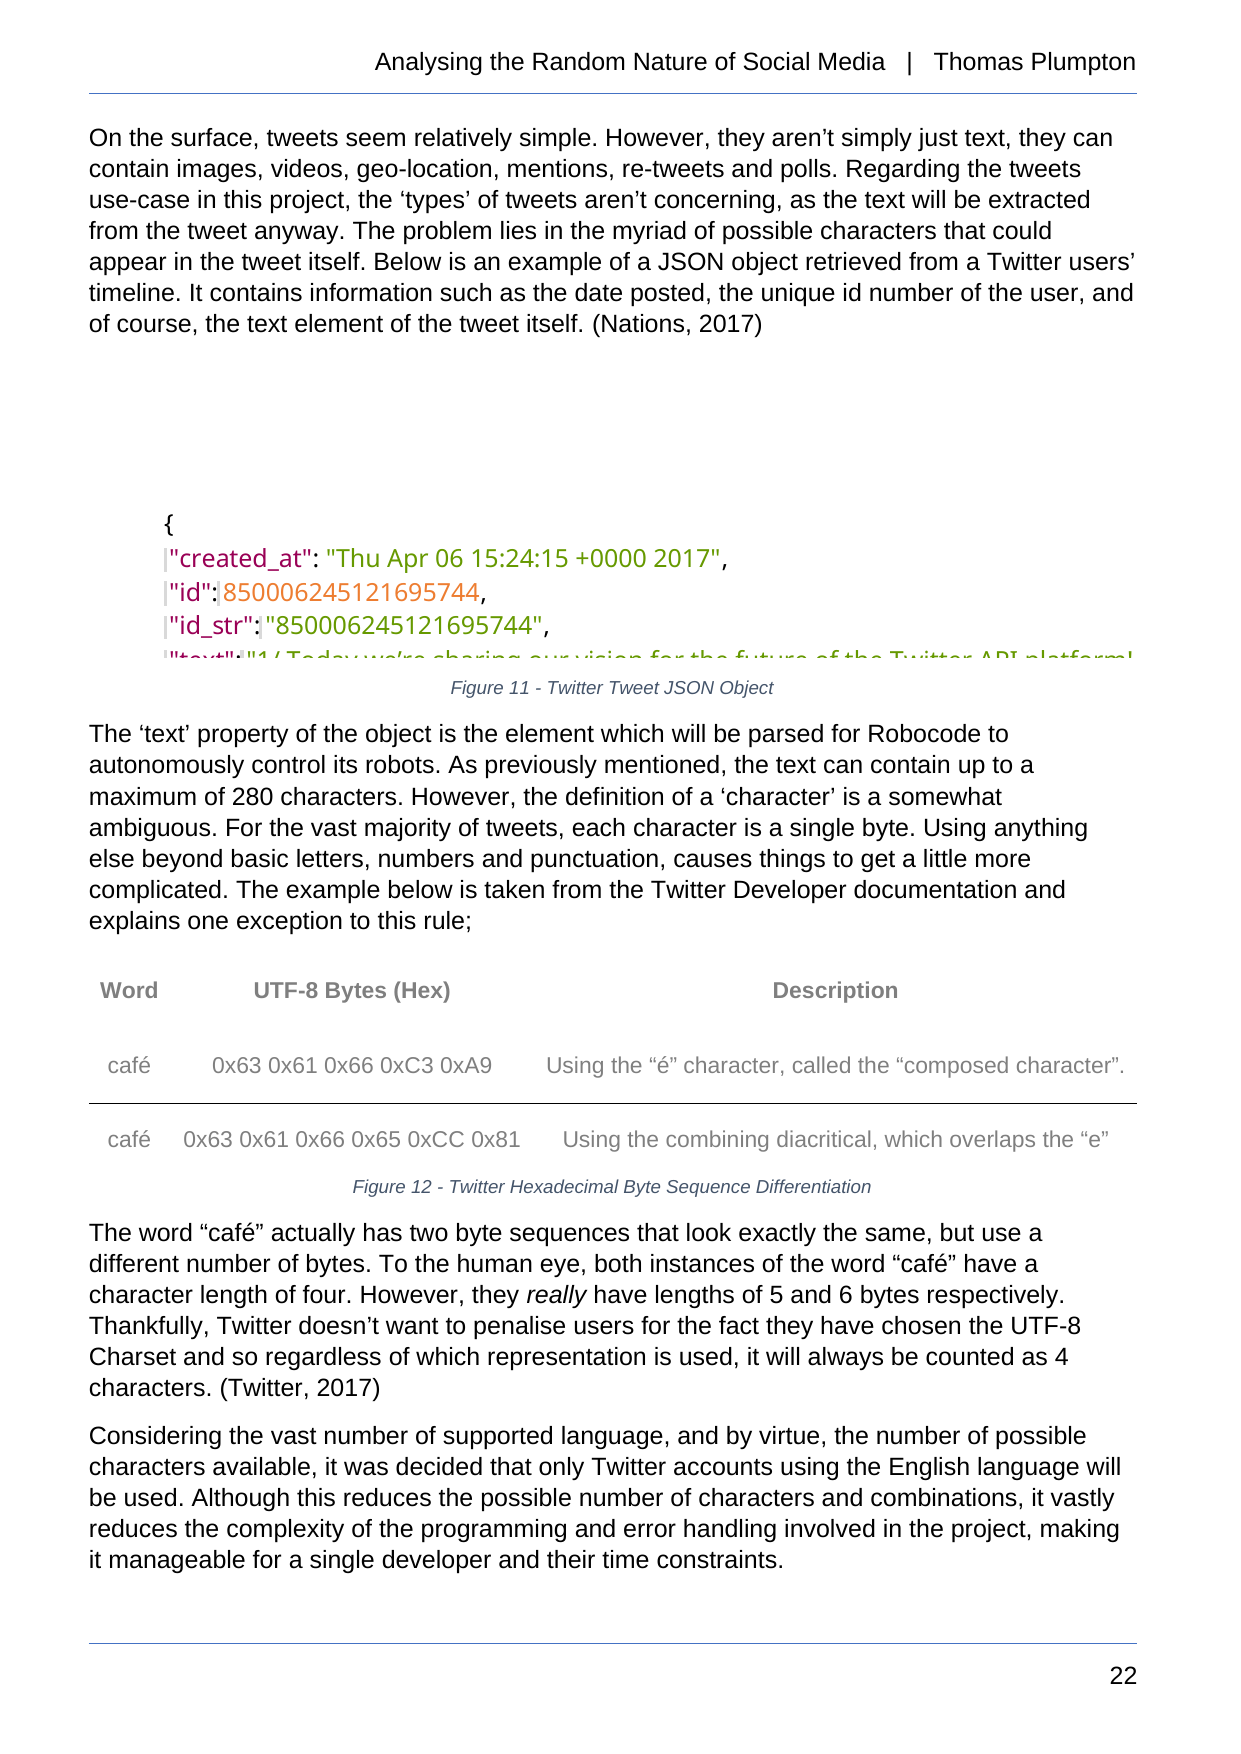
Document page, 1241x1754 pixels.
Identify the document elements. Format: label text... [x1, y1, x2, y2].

text Considering the vast number of supported language, and by virtue, the number of possible characters available, it was decided that only Twitter accounts using the English language will be used. Although this reduces the possible number of characters and combinations, it vastly reduces the complexity of the programming and error handling involved in the project, making it manageable for a single developer and their time constraints. [89, 1421, 1137, 1574]
table_cell café [89, 1028, 170, 1103]
table_header UTF-8 Bytes (Hex) [170, 954, 534, 1028]
text On the surface, tweets seem relatively simple. However, they aren’t simply just text, they can contain images, videos, geo-location, mentions, re-tweets and polls. Regarding the tweets use-case in this project, the ‘types’ of tweets aren’t concerning, as the text will be extracted from the tweet anyway. The problem lies in the myriad of possible characters that could appear in the tweet itself. Below is an example of a JSON object retrieved from a Twitter users’ timeline. It contains information such as the date posted, the unique id number of the user, and of course, the text element of the tweet itself. [89, 122, 1137, 337]
table_cell 0x63 0x61 0x66 0xC3 0xA9 [170, 1028, 534, 1103]
table_cell Using the combining diacritical, which overlaps the “e” [534, 1104, 1137, 1176]
table_cell café [89, 1104, 170, 1176]
table_header Description [534, 954, 1137, 1028]
table_cell Using the “é” character, called the “composed character”. [534, 1028, 1137, 1103]
table_cell 0x63 0x61 0x66 0x65 0xCC 0x81 [170, 1104, 534, 1176]
text The ‘text’ property of the object is the element which will be parsed for Robocode to autonomously control its robots. As previously mentioned, the text can contain up to a maximum of 280 characters. However, the definition of a ‘character’ is a somewhat ambiguous. For the vast majority of tweets, each character is a single byte. Using anything else beyond basic letters, numbers and punctuation, causes things to get a little more complicated. The example below is taken from the Twitter Developer documentation and explains one exception to this rule; [89, 719, 1137, 934]
table_header Word [89, 954, 170, 1028]
text The word “café” actually has two byte sequences that look exactly the same, but use a different number of bytes. To the human eye, both instances of the word “café” have a character length of four. However, they really have lengths of 5 and 6 bytes respectively. Thankfully, Twitter doesn’t want to penalise users for the fact they have chosen the UTF-8 Charset and so regardless of which representation is used, it will always be counted as 4 characters. [89, 1218, 1137, 1402]
